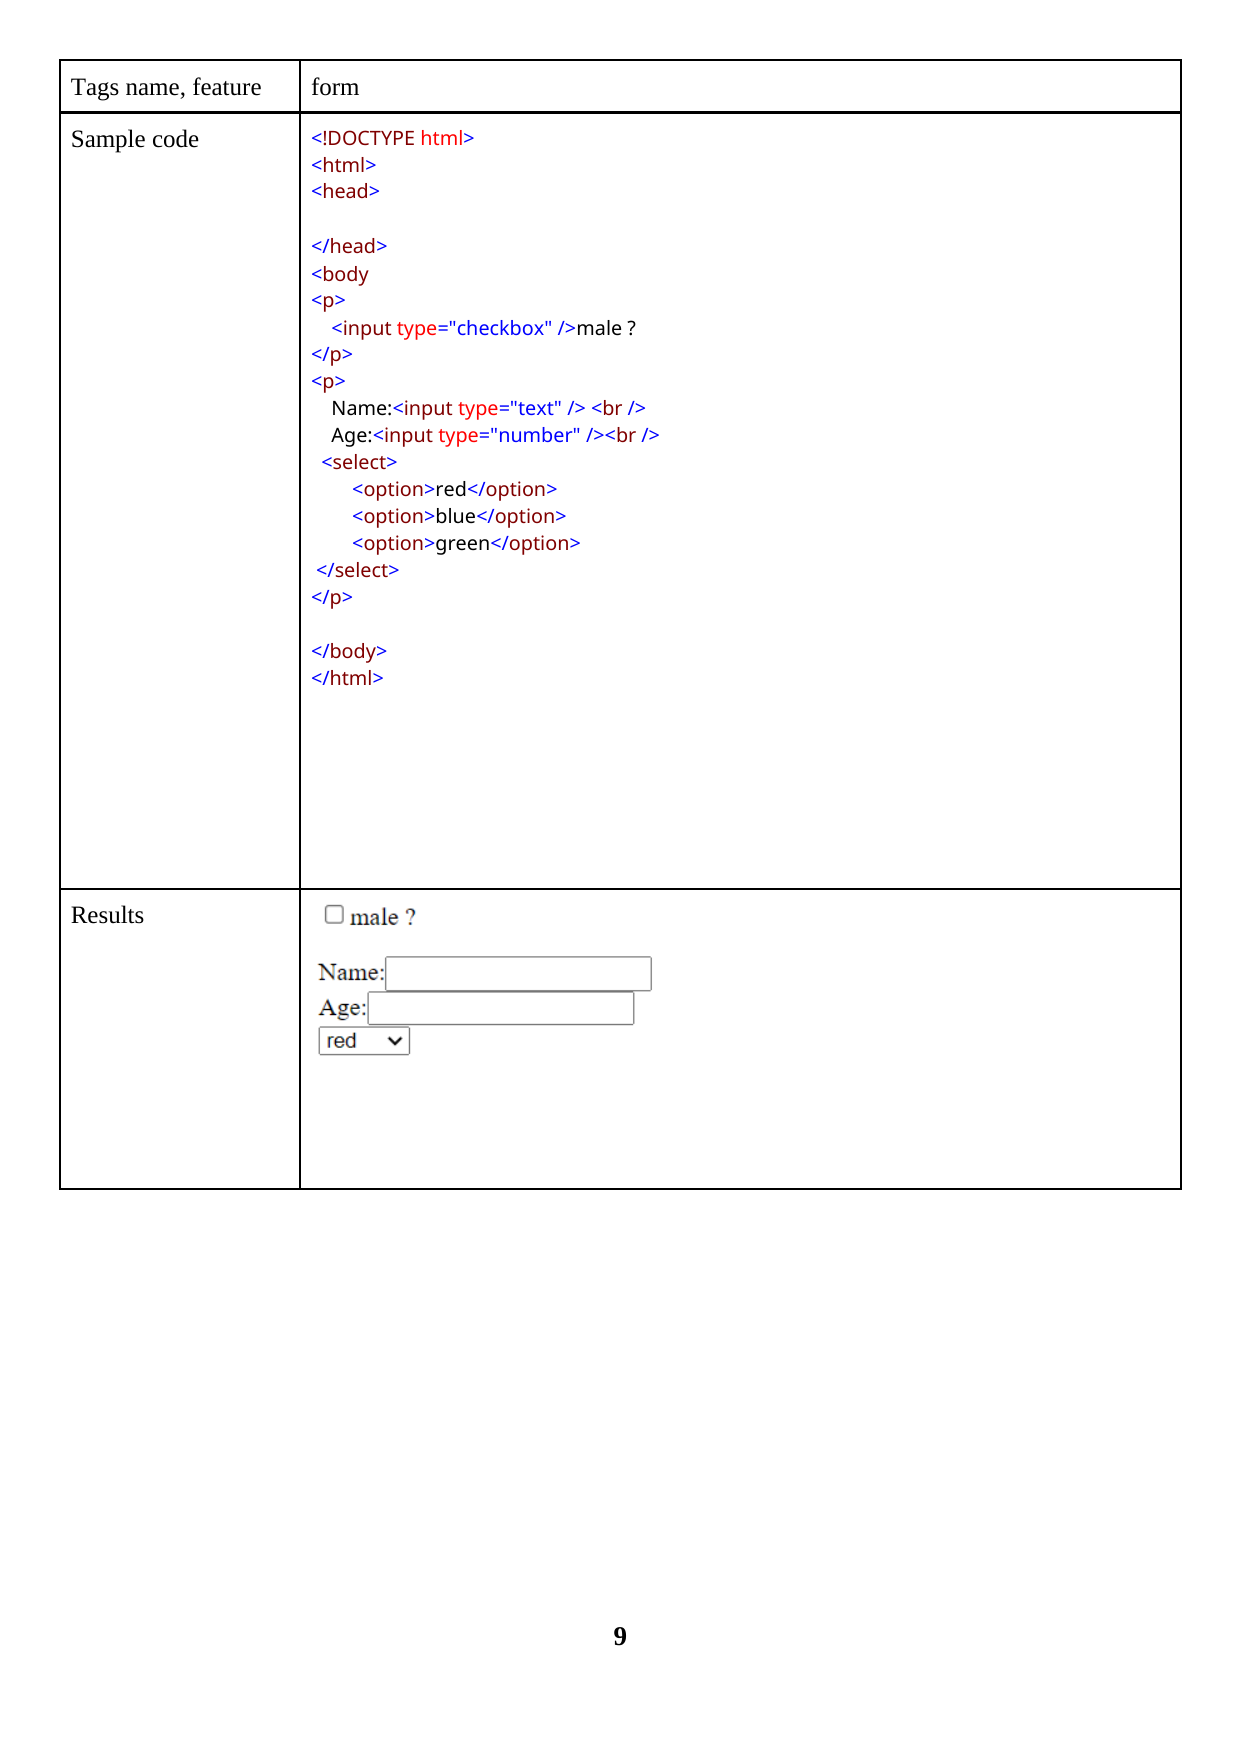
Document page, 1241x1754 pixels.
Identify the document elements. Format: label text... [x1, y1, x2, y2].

table_header Tags name, feature [61, 61, 299, 111]
table_cell Sample code [61, 114, 299, 888]
picture [310, 900, 751, 1123]
table_cell [301, 890, 1180, 1188]
table_header form [301, 61, 1180, 111]
table_cell Results [61, 890, 299, 1188]
table_cell <!DOCTYPE html> <html> <head> </head> <body <p> <input type="checkbox" />male ? </p> <p> Name:<input type="text" /> <br /> Age:<input type="number" /><br /> <select> <option>red</option> <option>blue</option> <option>green</option> </select> </p> </body> </html> [301, 114, 1180, 888]
